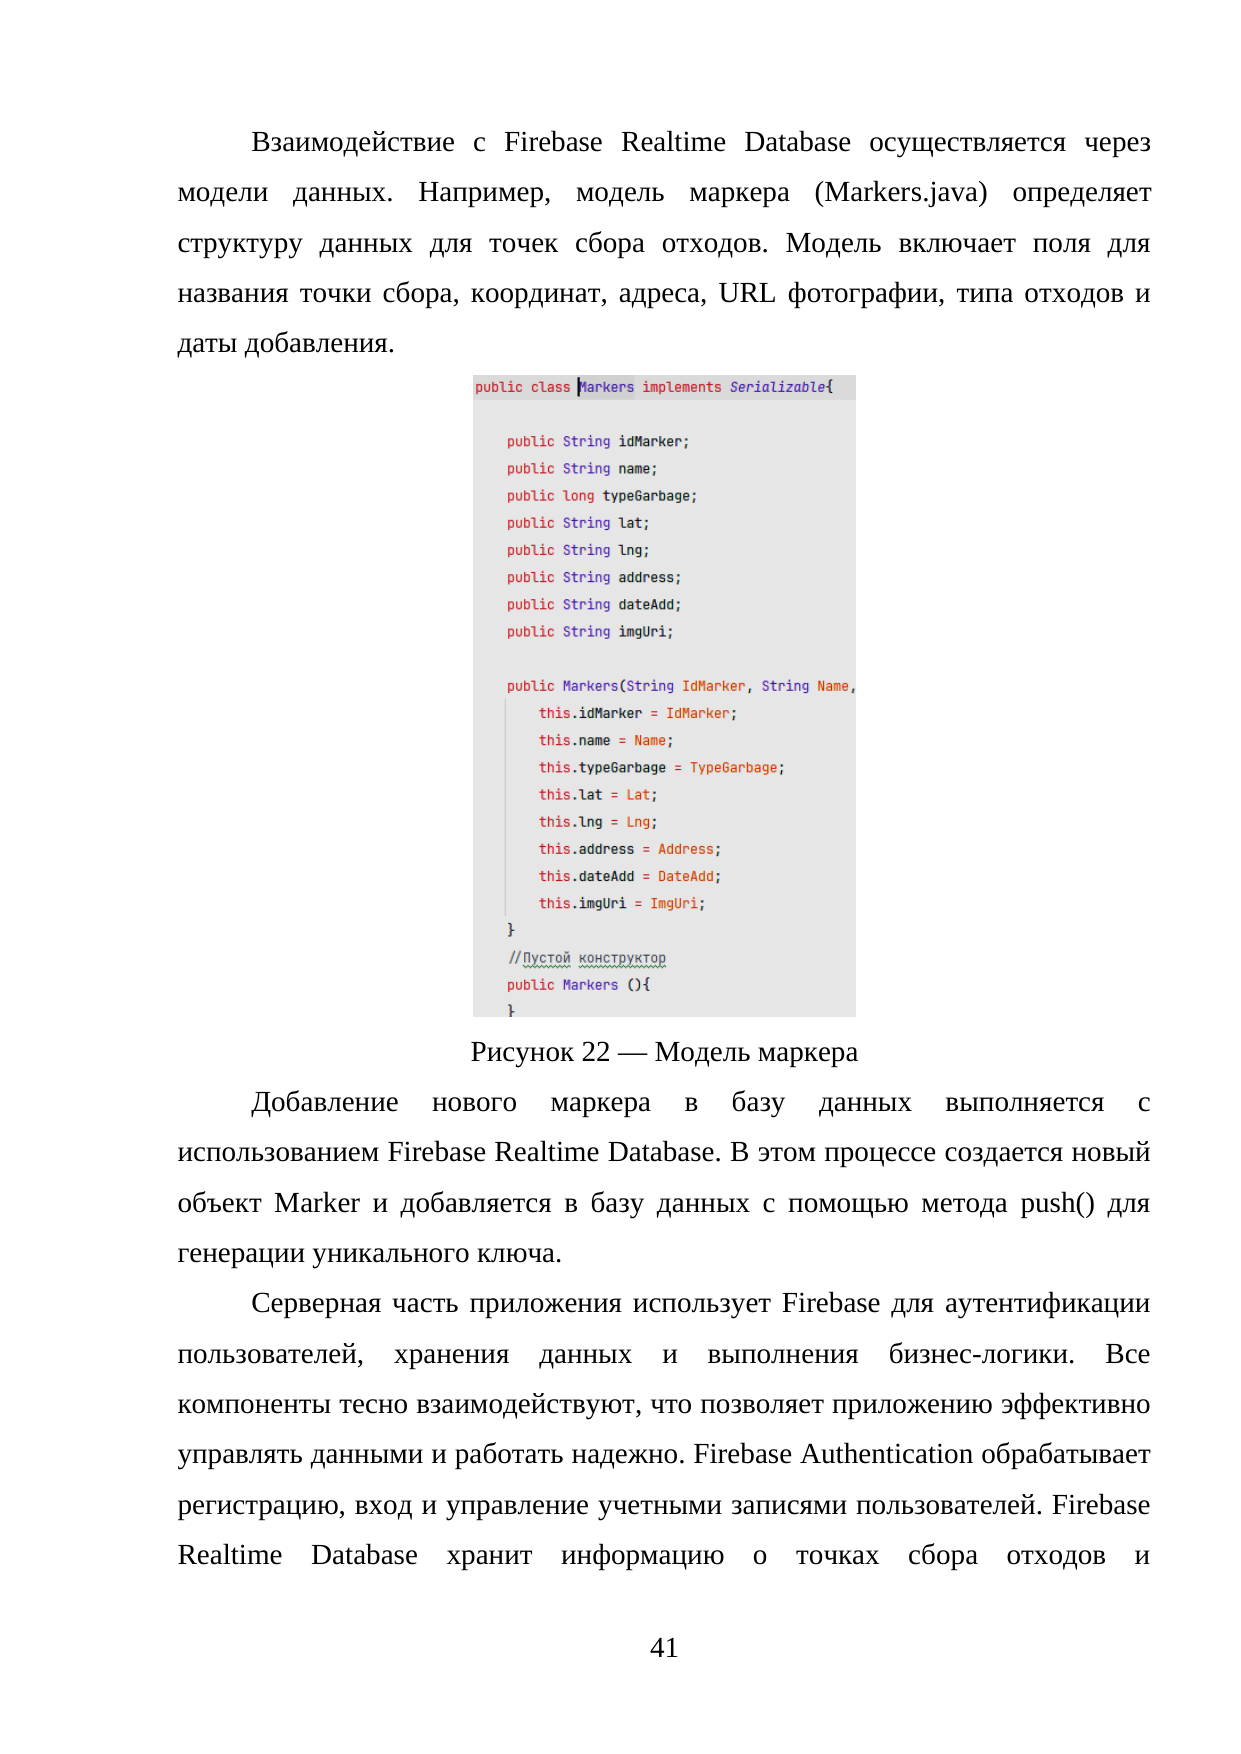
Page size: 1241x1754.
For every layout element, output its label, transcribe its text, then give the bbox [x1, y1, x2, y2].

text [177, 1286, 1152, 1571]
text Взаимодействие с Firebase Realtime Database осуществляется через модели данных. Например, модель маркера (Markers.java) определяет структуру данных для точек сбора отходов. Модель включает поля для названия точки сбора, координат, адреса, URL фотографии, типа отходов и даты добавления. [177, 124, 1152, 359]
text Рисунок 22 — Модель маркера [177, 1034, 1152, 1067]
text Добавление нового маркера в базу данных выполняется с использованием Firebase Realtime Database. В этом процессе создается новый объект Marker и добавляется в базу данных с помощью метода push() для генерации уникального ключа. [177, 1084, 1152, 1269]
picture [473, 375, 856, 1017]
